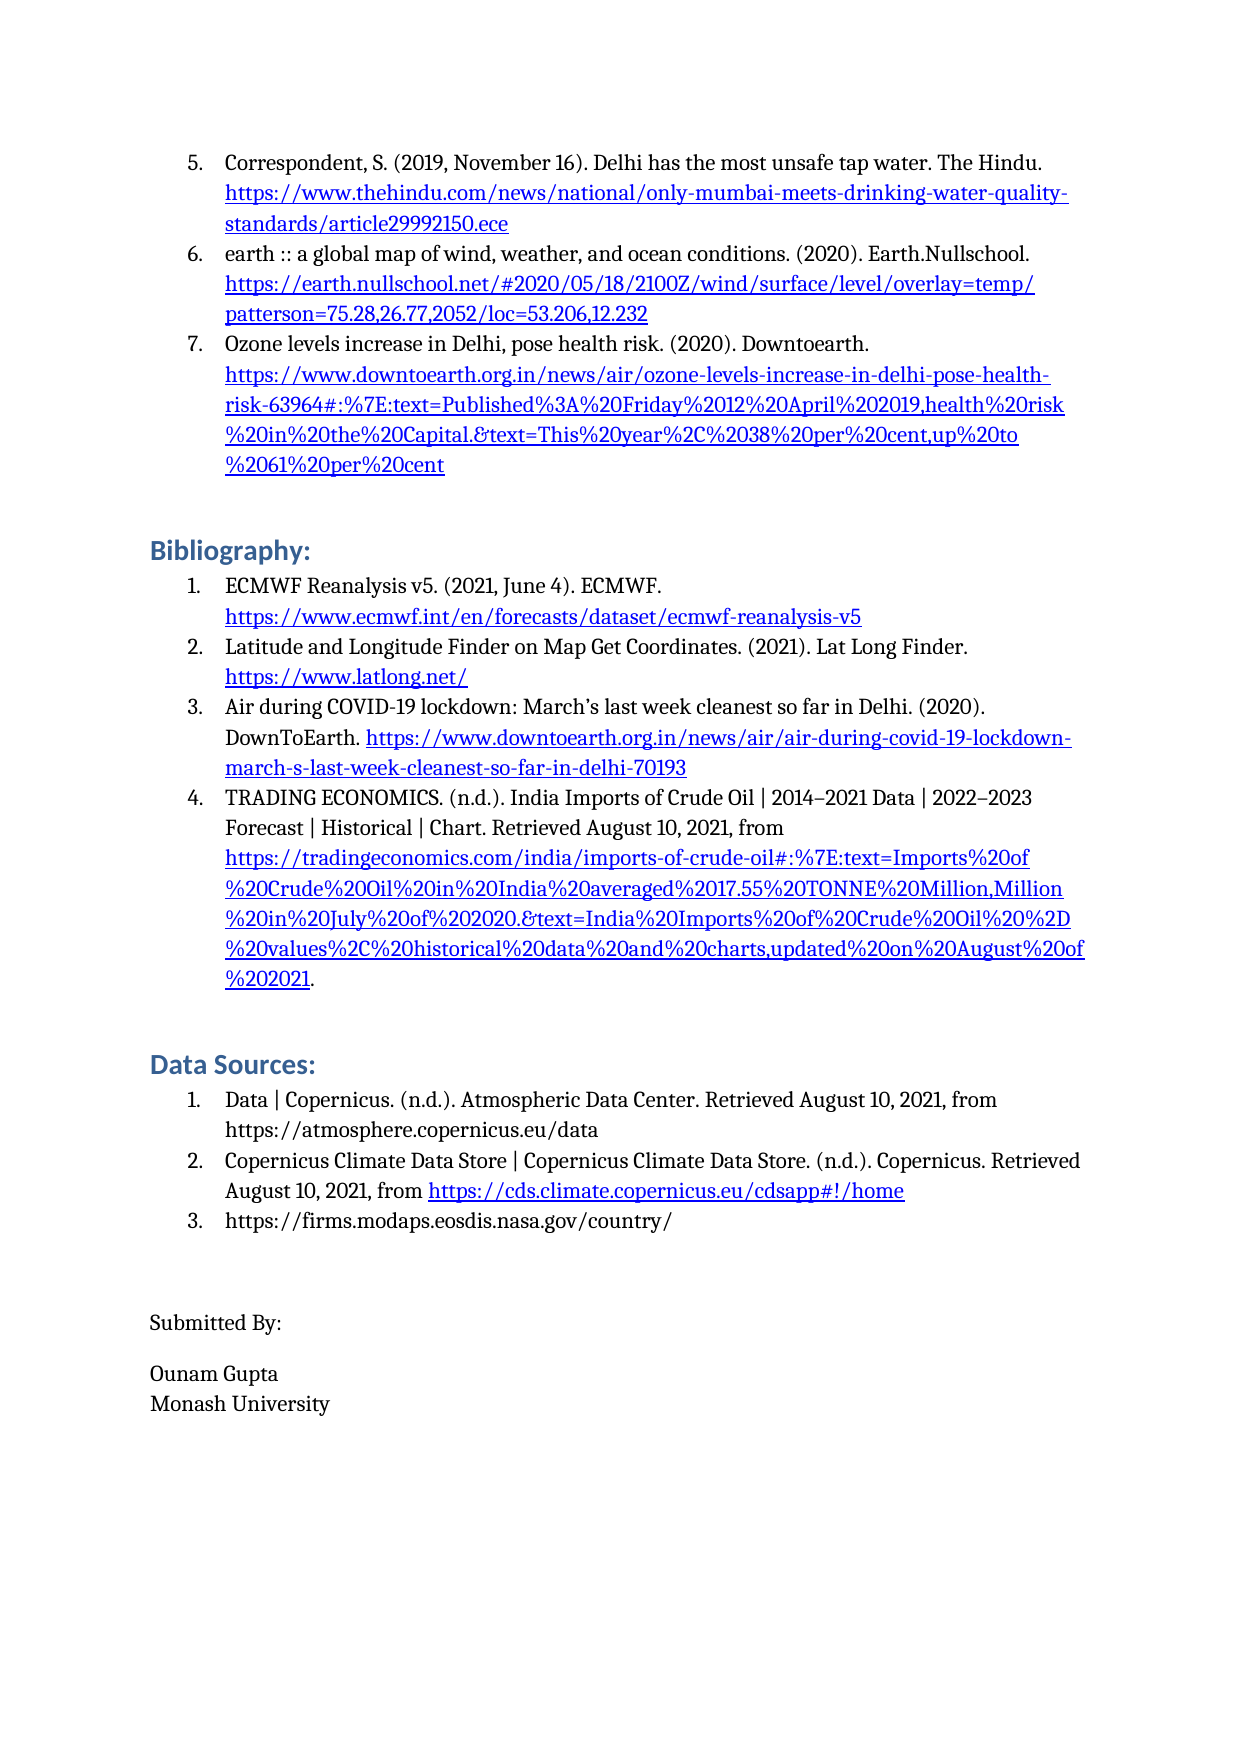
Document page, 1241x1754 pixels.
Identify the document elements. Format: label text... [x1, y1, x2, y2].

list https://firms.modaps.eosdis.nasa.gov/country/ [187, 1208, 1090, 1234]
list Ozone levels increase in Delhi, pose health risk. (2020). Downtoearth. https://www.downtoearth.org.in/news/air/ozone-levels-increase-in-delhi-pose-health-risk-63964#:%7E:text=Published%3A%20Friday%2012%20April%202019,health%20risk%20in%20the%20Capital.&text=This%20year%2C%2038%20per%20cent,up%20to%2061%20per%20cent [187, 331, 1090, 478]
list ECMWF Reanalysis v5. (2021, June 4). ECMWF. https://www.ecmwf.int/en/forecasts/dataset/ecmwf-reanalysis-v5 [187, 573, 1090, 630]
list earth :: a global map of wind, weather, and ocean conditions. (2020). Earth.Nullschool. https://earth.nullschool.net/#2020/05/18/2100Z/wind/surface/level/overlay=temp/patterson=75.28,26.77,2052/loc=53.206,12.232 [187, 241, 1090, 327]
list Latitude and Longitude Finder on Map Get Coordinates. (2021). Lat Long Finder. https://www.latlong.net/ [187, 634, 1090, 690]
list TRADING ECONOMICS. (n.d.). India Imports of Crude Oil | 2014–2021 Data | 2022–2023 Forecast | Historical | Chart. Retrieved August 10, 2021, from https://tradingeconomics.com/india/imports-of-crude-oil#:%7E:text=Imports%20of%20Crude%20Oil%20in%20India%20averaged%2017.55%20TONNE%20Million,Million%20in%20July%20of%202020.&text=India%20Imports%20of%20Crude%20Oil%20%2D%20values%2C%20historical%20data%20and%20charts,updated%20on%20August%20of%202021. [187, 785, 1090, 992]
text Monash University [150, 1391, 1090, 1418]
list Copernicus Climate Data Store | Copernicus Climate Data Store. (n.d.). Copernicus. Retrieved August 10, 2021, from https://cds.climate.copernicus.eu/cdsapp#!/home [187, 1147, 1090, 1204]
subtitle Bibliography: [150, 532, 1090, 568]
list Data | Copernicus. (n.d.). Atmospheric Data Center. Retrieved August 10, 2021, from https://atmosphere.copernicus.eu/data [187, 1087, 1090, 1144]
subtitle Data Sources: [150, 1046, 1090, 1082]
list Air during COVID-19 lockdown: March’s last week cleanest so far in Delhi. (2020). DownToEarth. https://www.downtoearth.org.in/news/air/air-during-covid-19-lockdown-march-s-last-week-cleanest-so-far-in-delhi-70193 [187, 694, 1090, 781]
list Correspondent, S. (2019, November 16). Delhi has the most unsafe tap water. The Hindu. https://www.thehindu.com/news/national/only-mumbai-meets-drinking-water-quality-standards/article29992150.ece [187, 150, 1090, 237]
text Submitted By: [150, 1310, 1090, 1336]
text Ounam Gupta [150, 1361, 1090, 1387]
